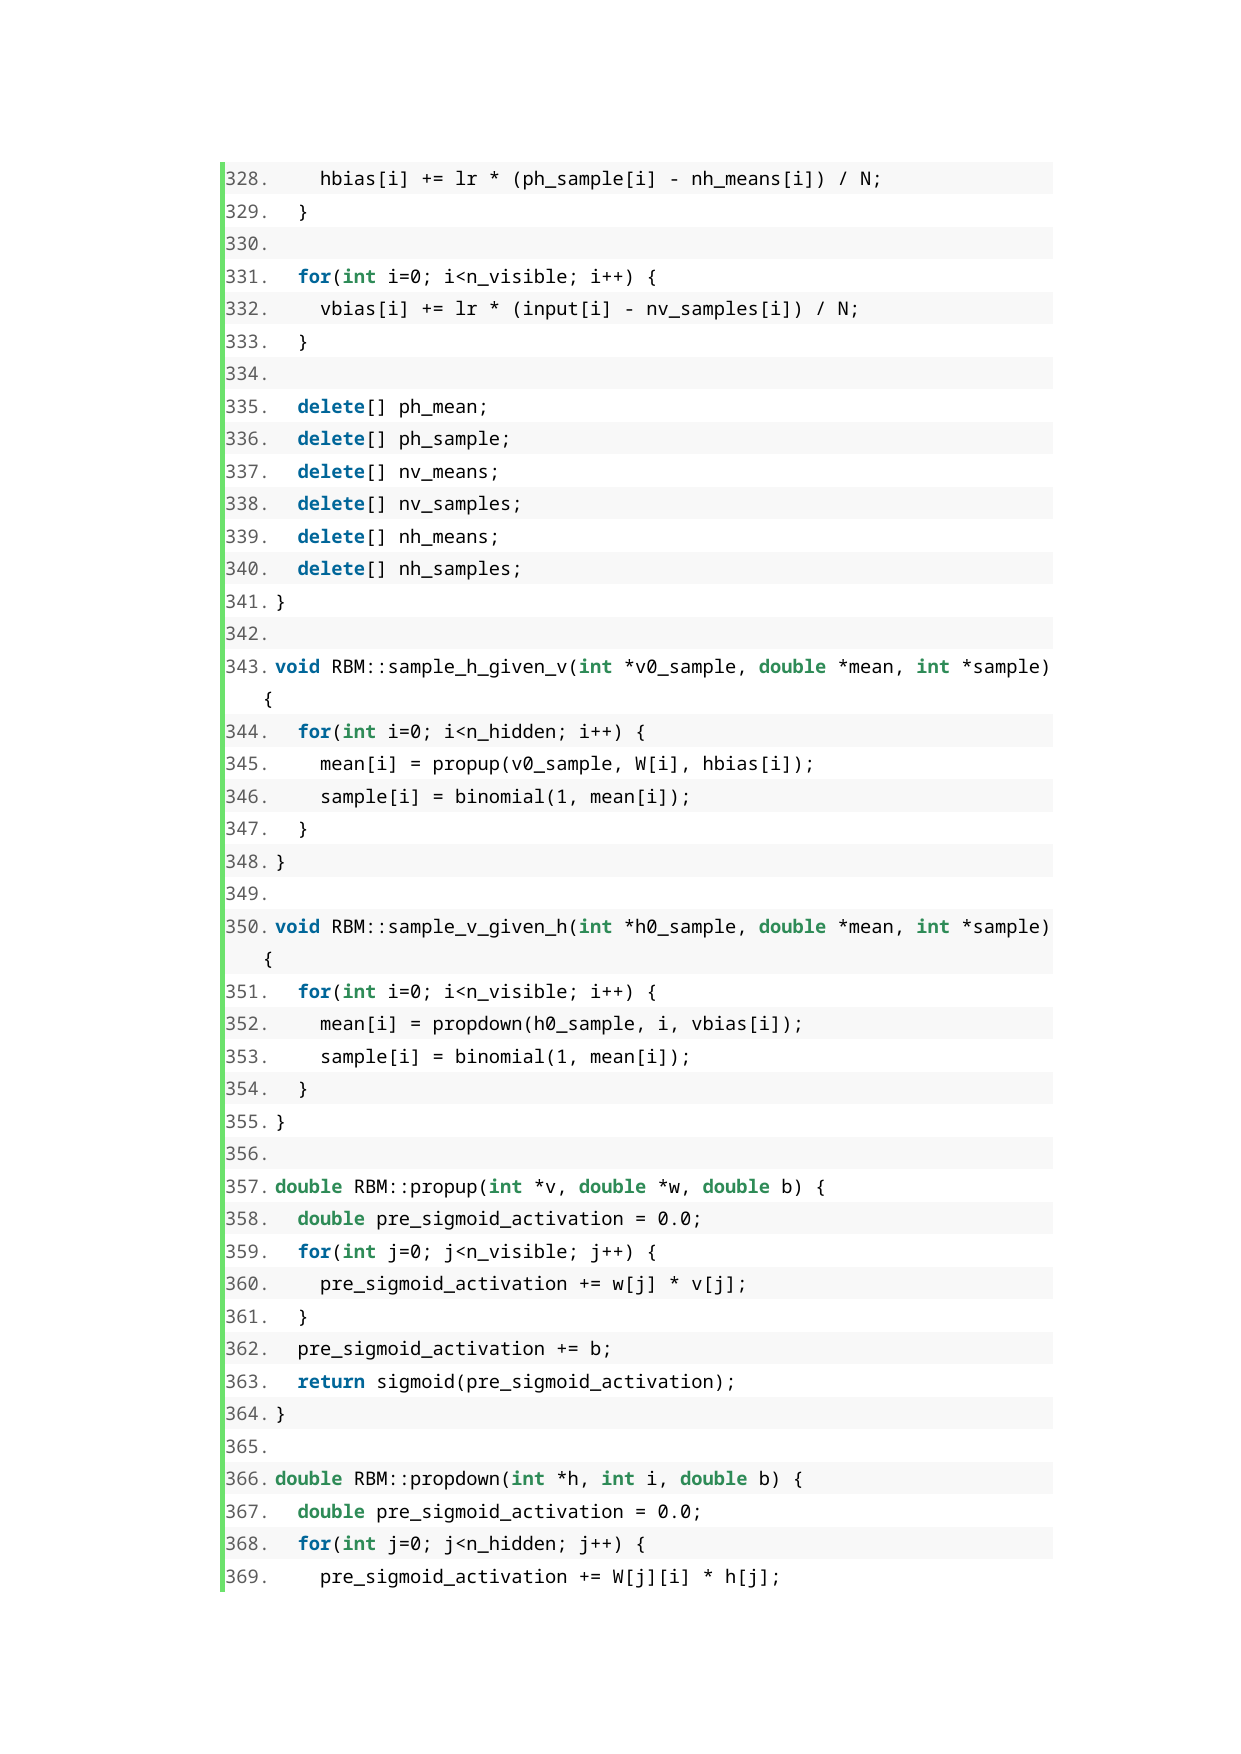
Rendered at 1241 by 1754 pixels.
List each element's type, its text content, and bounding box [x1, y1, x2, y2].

list for(int i=0; i<n_visible; i++) { [225, 259, 1053, 292]
list delete[] ph_mean; [225, 389, 1053, 422]
list double RBM::propup(int *v, double *w, double b) { [225, 1169, 1053, 1202]
list return sigmoid(pre_sigmoid_activation); [225, 1364, 1053, 1397]
list double pre_sigmoid_activation = 0.0; [225, 1494, 1053, 1527]
list hbias[i] += lr * (ph_sample[i] - nh_means[i]) / N; [225, 162, 1053, 194]
list } [225, 1299, 1053, 1332]
list void RBM::sample_v_given_h(int *h0_sample, double *mean, int *sample) { [225, 909, 1053, 974]
list } [225, 1397, 1053, 1429]
list pre_sigmoid_activation += W[j][i] * h[j]; [225, 1559, 1053, 1592]
list } [225, 812, 1053, 844]
list } [225, 1104, 1053, 1137]
list for(int i=0; i<n_hidden; i++) { [225, 714, 1053, 747]
list vbias[i] += lr * (input[i] - nv_samples[i]) / N; [225, 292, 1053, 324]
list double pre_sigmoid_activation = 0.0; [225, 1202, 1053, 1234]
list for(int i=0; i<n_visible; i++) { [225, 974, 1053, 1007]
list mean[i] = propup(v0_sample, W[i], hbias[i]); [225, 747, 1053, 779]
list } [225, 844, 1053, 877]
list pre_sigmoid_activation += b; [225, 1332, 1053, 1364]
list delete[] nv_means; [225, 454, 1053, 487]
list delete[] nh_samples; [225, 552, 1053, 584]
list for(int j=0; j<n_hidden; j++) { [225, 1527, 1053, 1559]
list } [225, 324, 1053, 357]
list double RBM::propdown(int *h, int i, double b) { [225, 1462, 1053, 1494]
list void RBM::sample_h_given_v(int *v0_sample, double *mean, int *sample) { [225, 649, 1053, 714]
list sample[i] = binomial(1, mean[i]); [225, 1039, 1053, 1072]
list pre_sigmoid_activation += w[j] * v[j]; [225, 1267, 1053, 1299]
list delete[] nh_means; [225, 519, 1053, 552]
list } [225, 194, 1053, 227]
list sample[i] = binomial(1, mean[i]); [225, 779, 1053, 812]
list mean[i] = propdown(h0_sample, i, vbias[i]); [225, 1007, 1053, 1039]
list } [225, 1072, 1053, 1104]
list for(int j=0; j<n_visible; j++) { [225, 1234, 1053, 1267]
list delete[] nv_samples; [225, 487, 1053, 519]
list } [225, 584, 1053, 617]
list delete[] ph_sample; [225, 422, 1053, 454]
